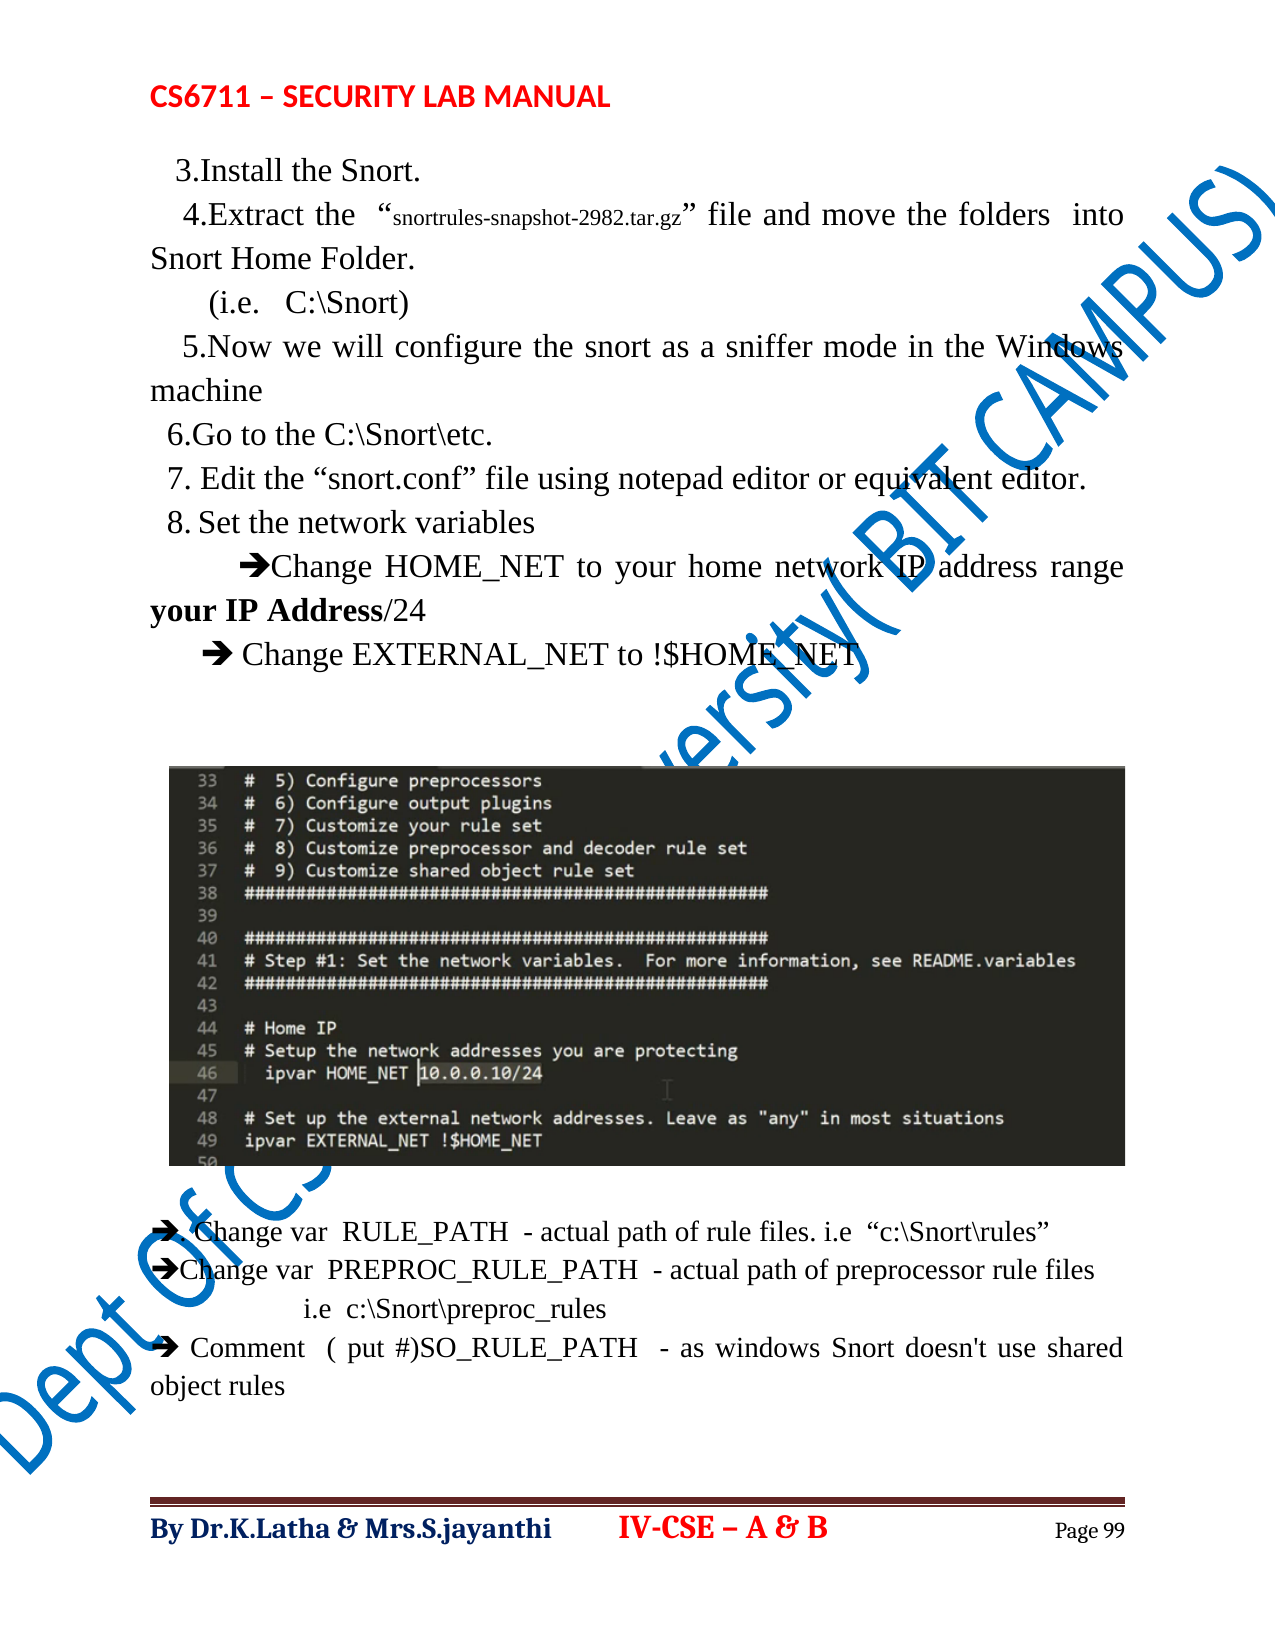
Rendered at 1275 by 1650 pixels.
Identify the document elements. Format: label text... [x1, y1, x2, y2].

text (i.e. C:\Snort) [150, 282, 1125, 321]
text 3.Install the Snort. [150, 150, 1125, 188]
text Comment ( put #)SO_RULE_PATH - as windows Snort doesn't use shared object rules [150, 1330, 1125, 1402]
text i.e c:\Snort\preproc_rules [150, 1291, 1125, 1325]
picture [169, 766, 1125, 1166]
text . Change var RULE_PATH - actual path of rule files. i.e “c:\Snort\rules” [150, 1214, 1125, 1247]
text 8. Set the network variables [150, 502, 1125, 541]
text 5.Now we will configure the snort as a sniffer mode in the Windows machine [150, 326, 1125, 409]
text 6.Go to the C:\Snort\etc. [150, 414, 1125, 453]
text Change HOME_NET to your home network IP address range your IP Address/24 [150, 547, 1125, 629]
text Change EXTERNAL_NET to !$HOME_NET [150, 635, 1125, 673]
text 4.Extract the “snortrules-snapshot-2982.tar.gz” file and move the folders into Snort Home Folder. [150, 194, 1125, 276]
text Change var PREPROC_RULE_PATH - actual path of preprocessor rule files [150, 1252, 1125, 1286]
text 7. Edit the “snort.conf” file using notepad editor or equivalent editor. [150, 458, 1125, 497]
